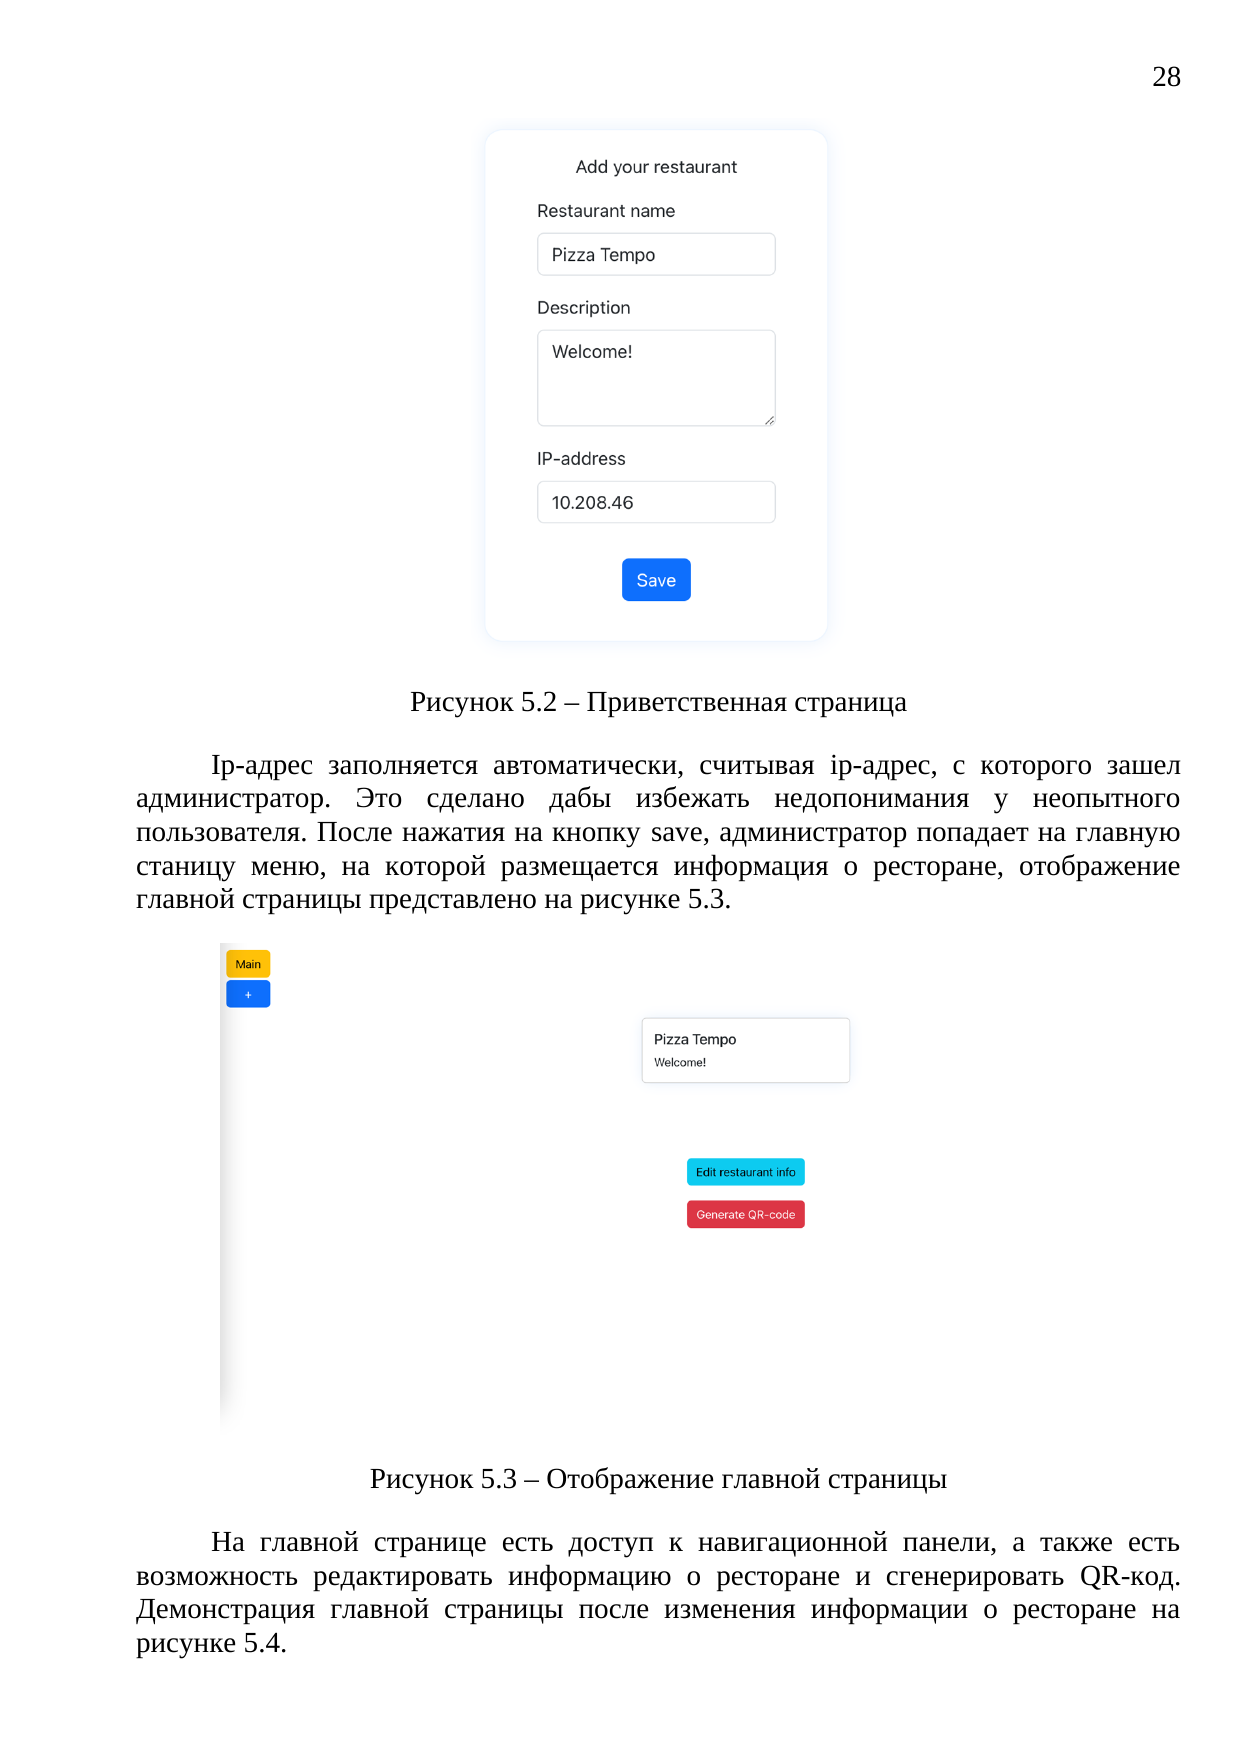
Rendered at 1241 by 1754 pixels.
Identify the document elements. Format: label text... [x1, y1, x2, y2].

picture [220, 943, 1097, 1437]
text Рисунок 5.3 – Отображение главной страницы [136, 1461, 1181, 1495]
text Рисунок 5.2 – Приветственная страница [136, 684, 1181, 718]
picture [471, 118, 846, 660]
text На главной странице есть доступ к навигационной панели, а также есть возможность редактировать информацию о ресторане и сгенерировать QR-код. Демонстрация главной страницы после изменения информации о ресторане на рисунке 5.4. [136, 1524, 1181, 1658]
text Ip-адрес заполняется автоматически, считывая ip-адрес, с которого зашел администратор. Это сделано дабы избежать недопонимания у неопытного пользователя. После нажатия на кнопку save, администратор попадает на главную станицу меню, на которой размещается информация о ресторане, отображение главной страницы представлено на рисунке 5.3. [136, 747, 1181, 915]
